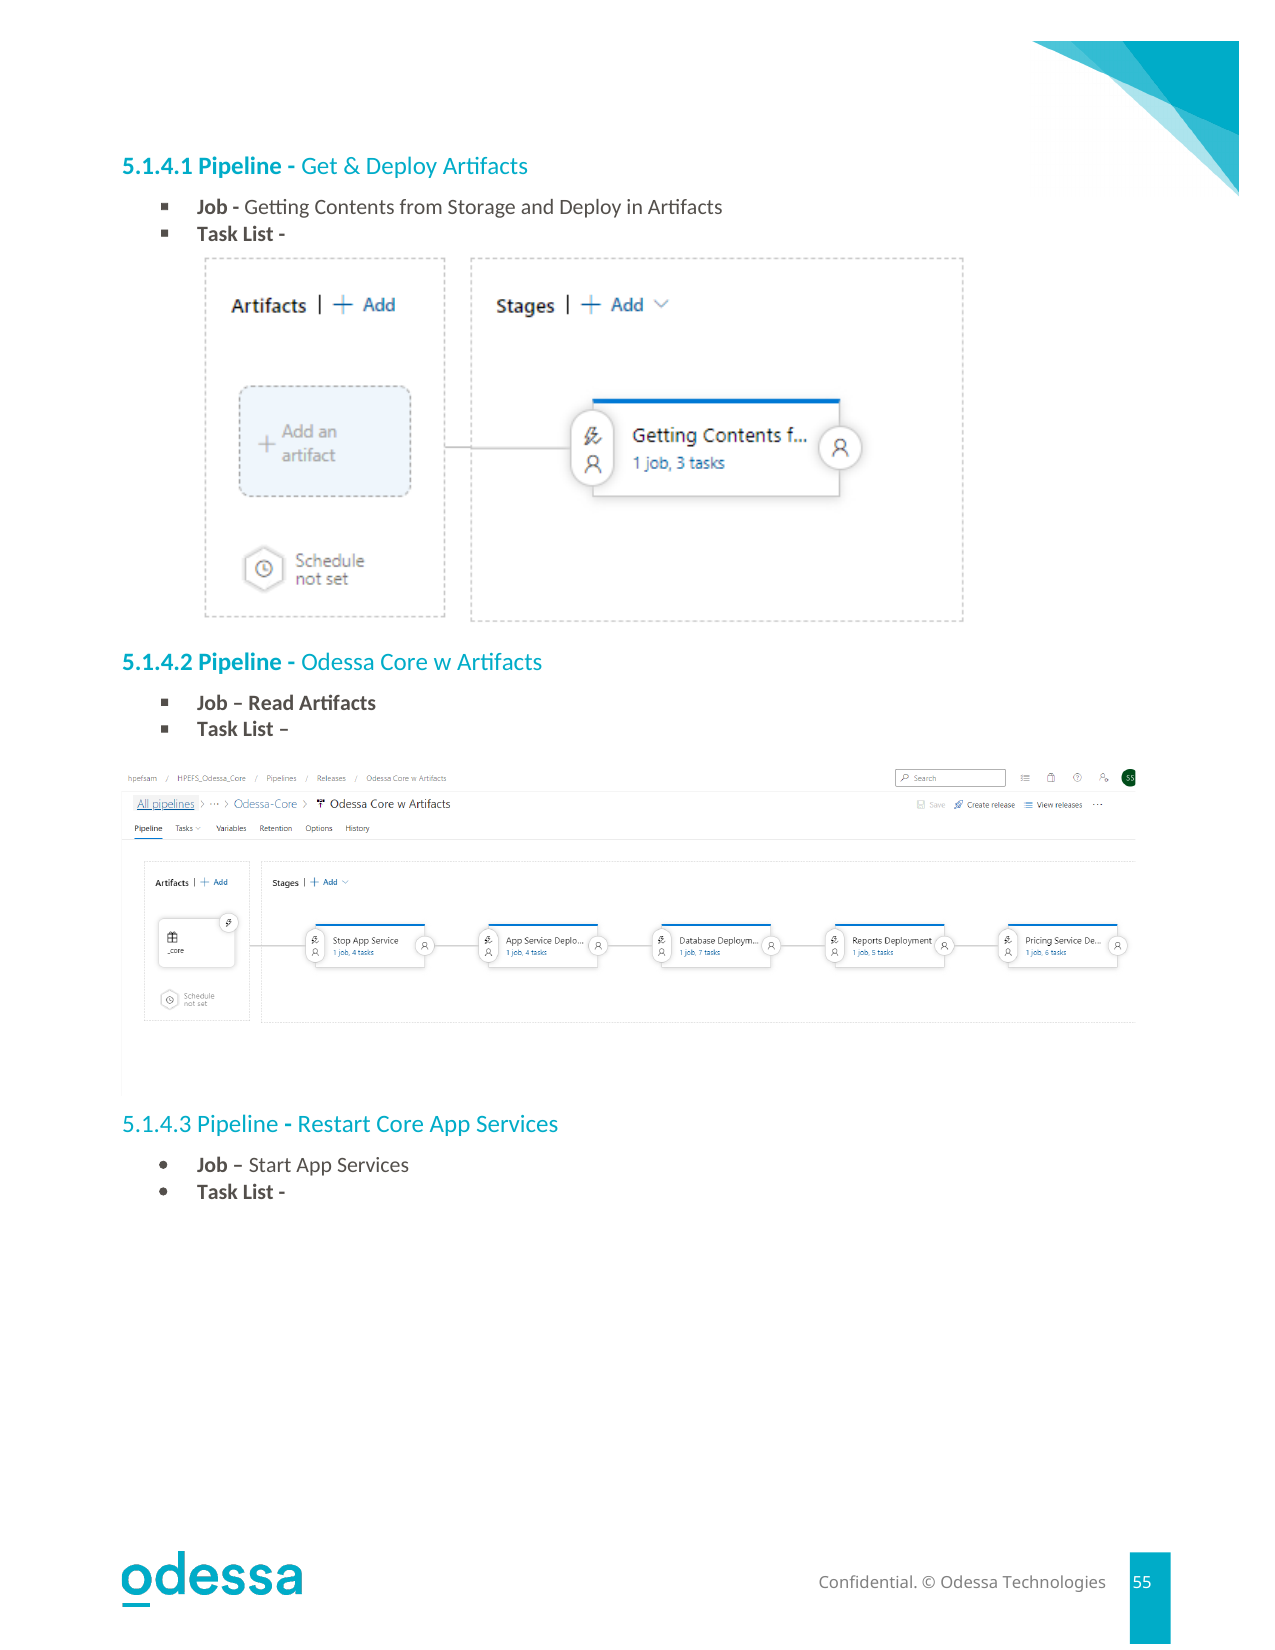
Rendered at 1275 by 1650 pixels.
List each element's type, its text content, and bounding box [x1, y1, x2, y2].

subtitle 5.1.4.2 Pipeline - Odessa Core w Artifacts [122, 646, 1155, 676]
picture [1029, 41, 1239, 197]
picture [121, 768, 1136, 1096]
subtitle 5.1.4.1 Pipeline - Get & Deploy Artifacts [122, 150, 1155, 181]
list Task List - [159, 220, 1155, 246]
picture [196, 246, 989, 634]
list Task List - [159, 1178, 1155, 1204]
list Job – Start App Services [159, 1151, 1155, 1178]
list Job - Getting Contents from Storage and Deploy in Artifacts [159, 193, 1155, 220]
list Job – Read Artifacts [159, 689, 1155, 716]
list Task List – [159, 716, 1155, 742]
subtitle 5.1.4.3 Pipeline - Restart Core App Services [122, 1108, 1155, 1139]
picture [121, 1551, 302, 1607]
